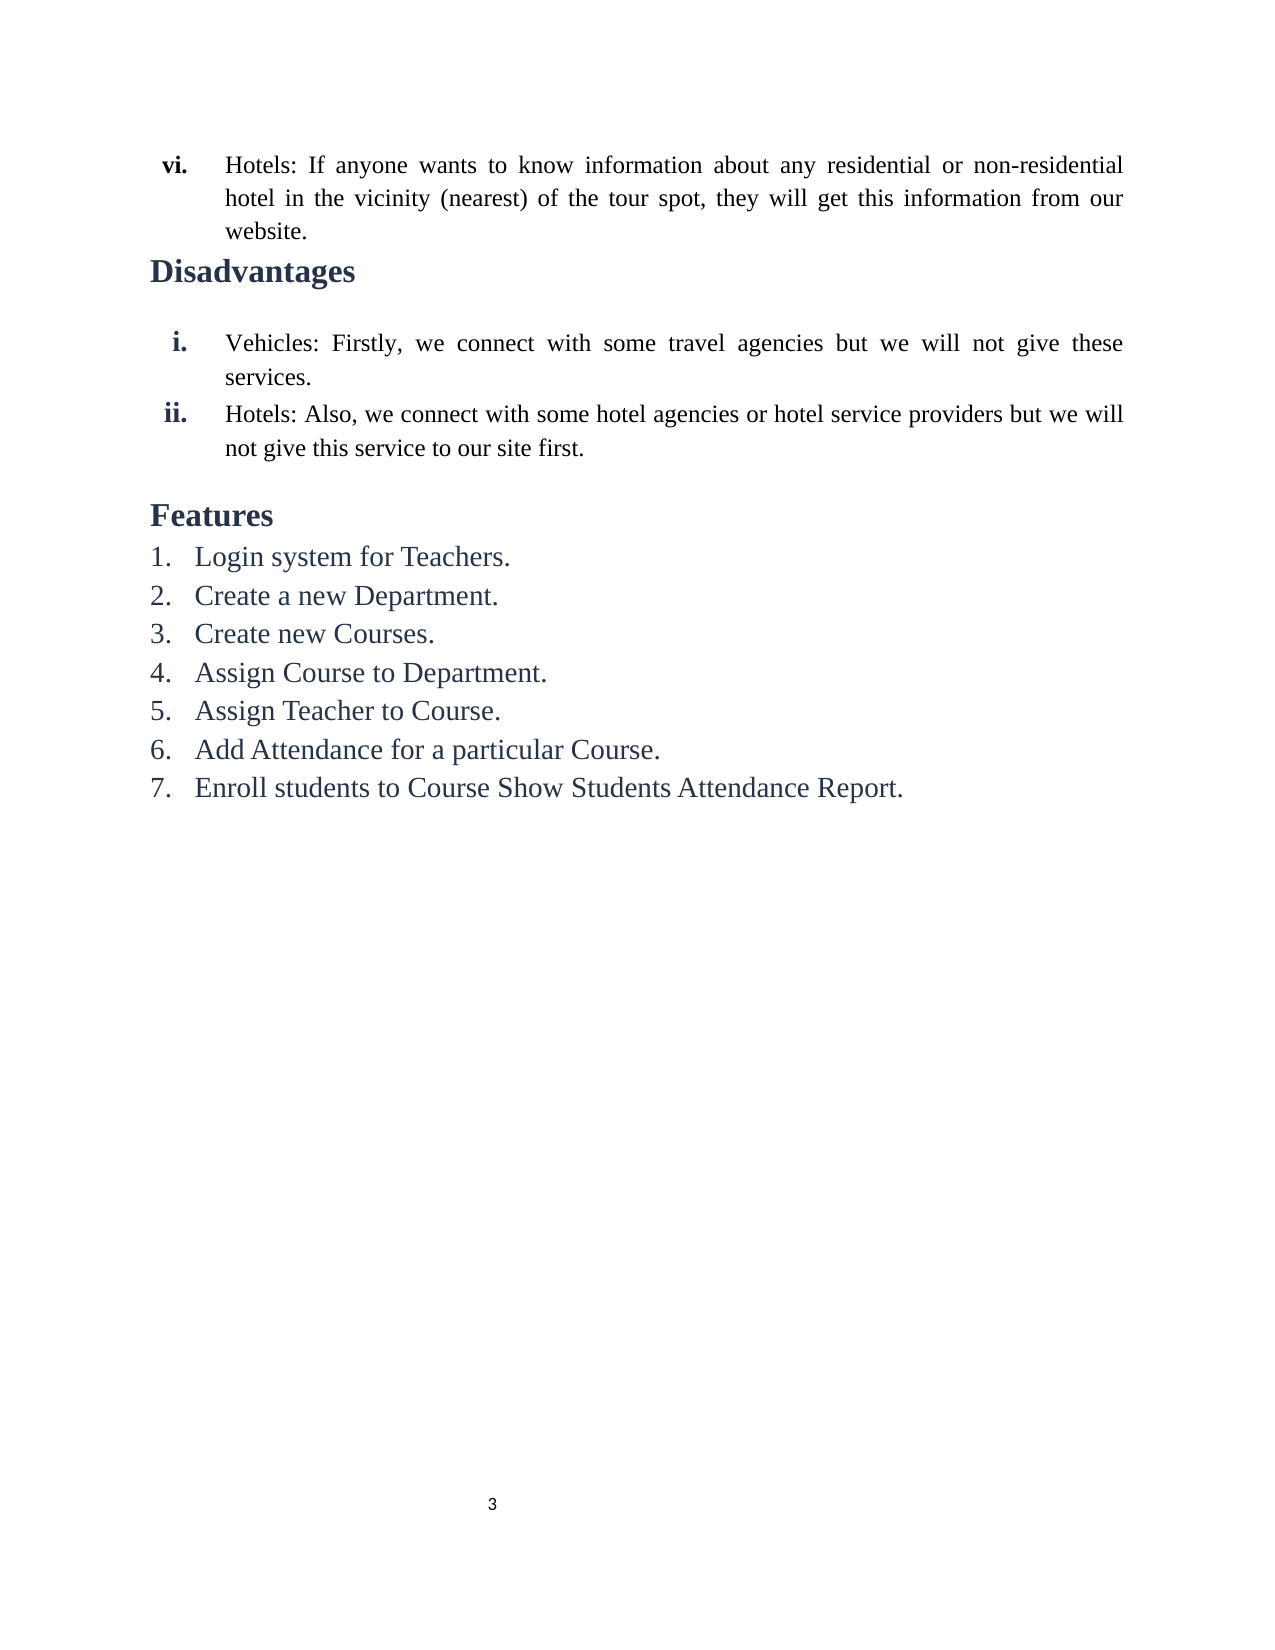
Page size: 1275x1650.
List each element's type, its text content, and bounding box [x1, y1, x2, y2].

list Hotels: If anyone wants to know information about any residential or non-residential hotel in the vicinity (nearest) of the tour spot, they will get this information from our website. [187, 150, 1125, 245]
list Vehicles: Firstly, we connect with some travel agencies but we will not give these services. [187, 324, 1125, 391]
list Assign Course to Department. [150, 655, 1125, 688]
text Features [150, 495, 1125, 533]
list Create new Courses. [150, 616, 1125, 650]
text Disadvantages [150, 251, 1125, 289]
list Login system for Teachers. [150, 539, 1125, 573]
list Assign Teacher to Course. [150, 693, 1125, 727]
list Create a new Department. [150, 578, 1125, 611]
list Enroll students to Course Show Students Attendance Report. [150, 770, 1125, 804]
list Add Attendance for a particular Course. [150, 732, 1125, 765]
list Hotels: Also, we connect with some hotel agencies or hotel service providers but we will not give this service to our site first. [187, 395, 1125, 462]
